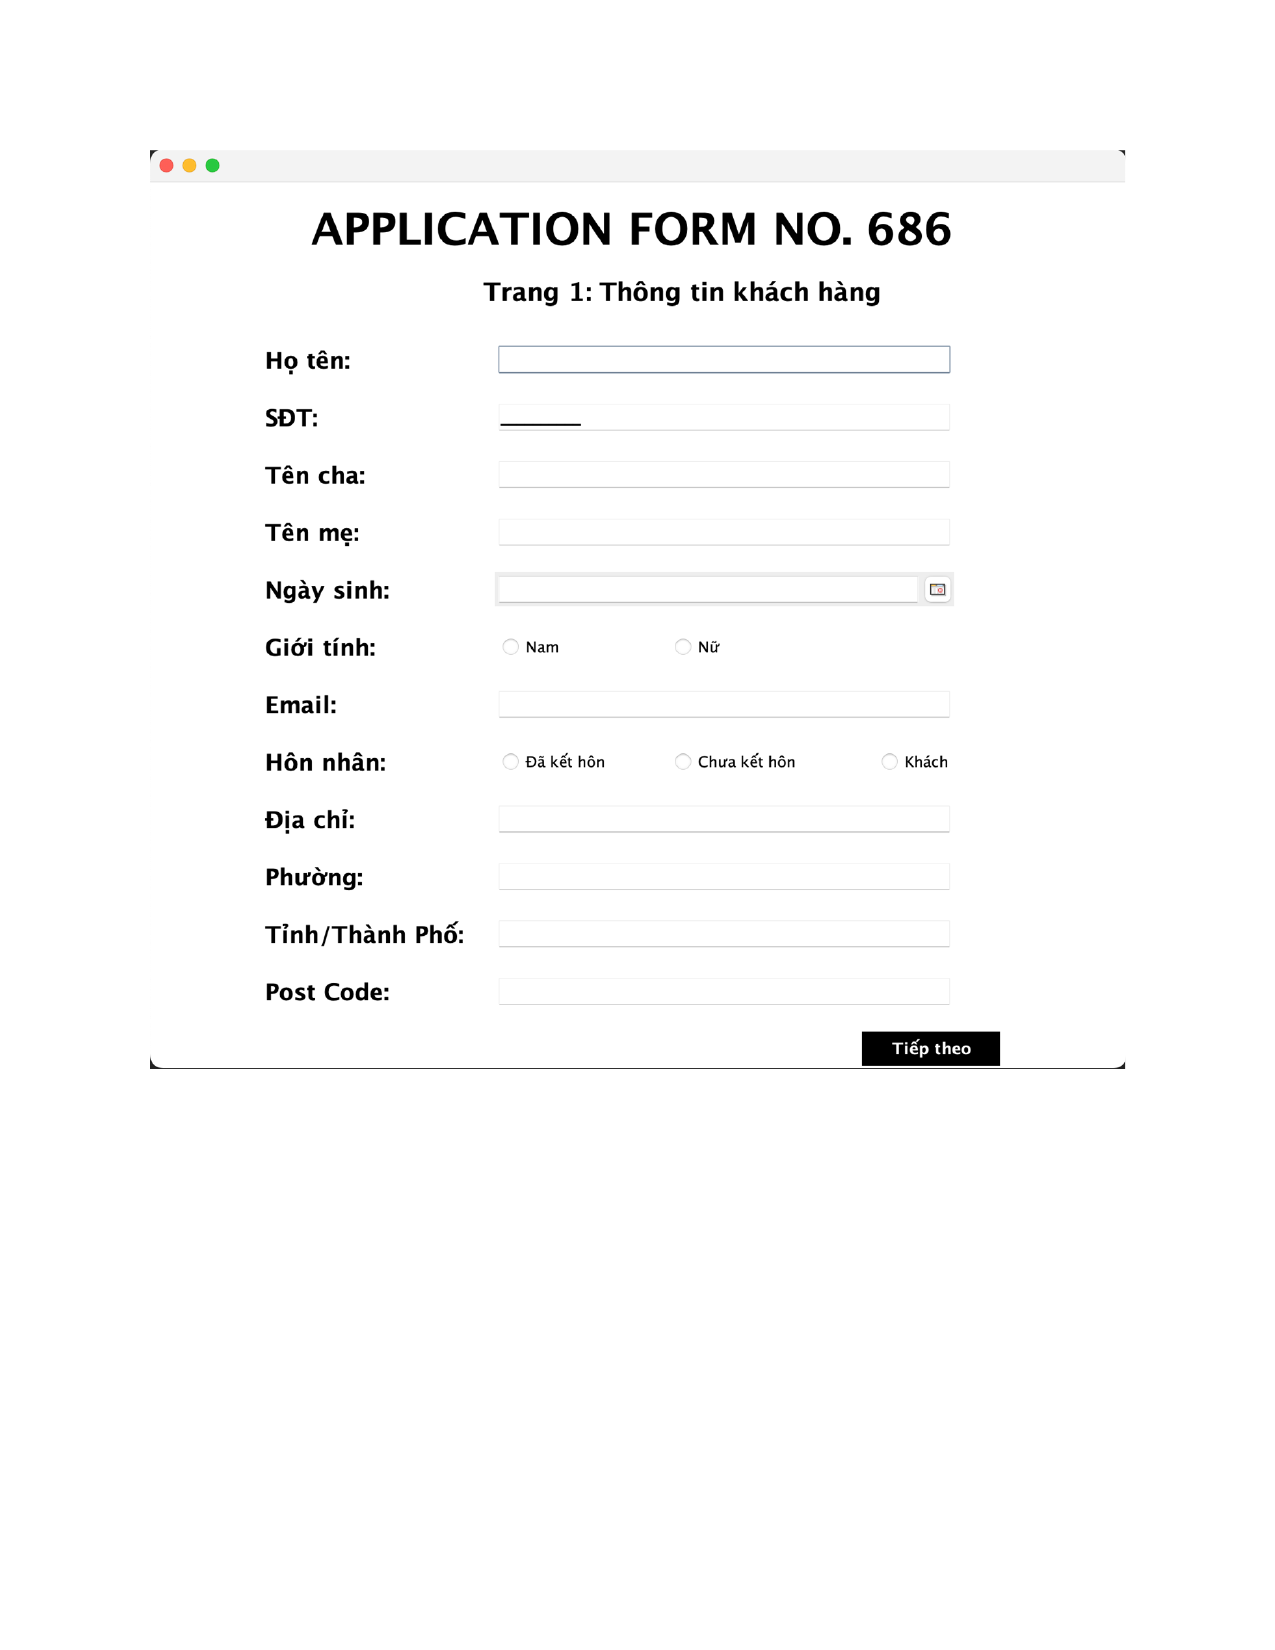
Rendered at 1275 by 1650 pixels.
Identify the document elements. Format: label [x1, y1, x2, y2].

picture [150, 150, 1125, 1069]
